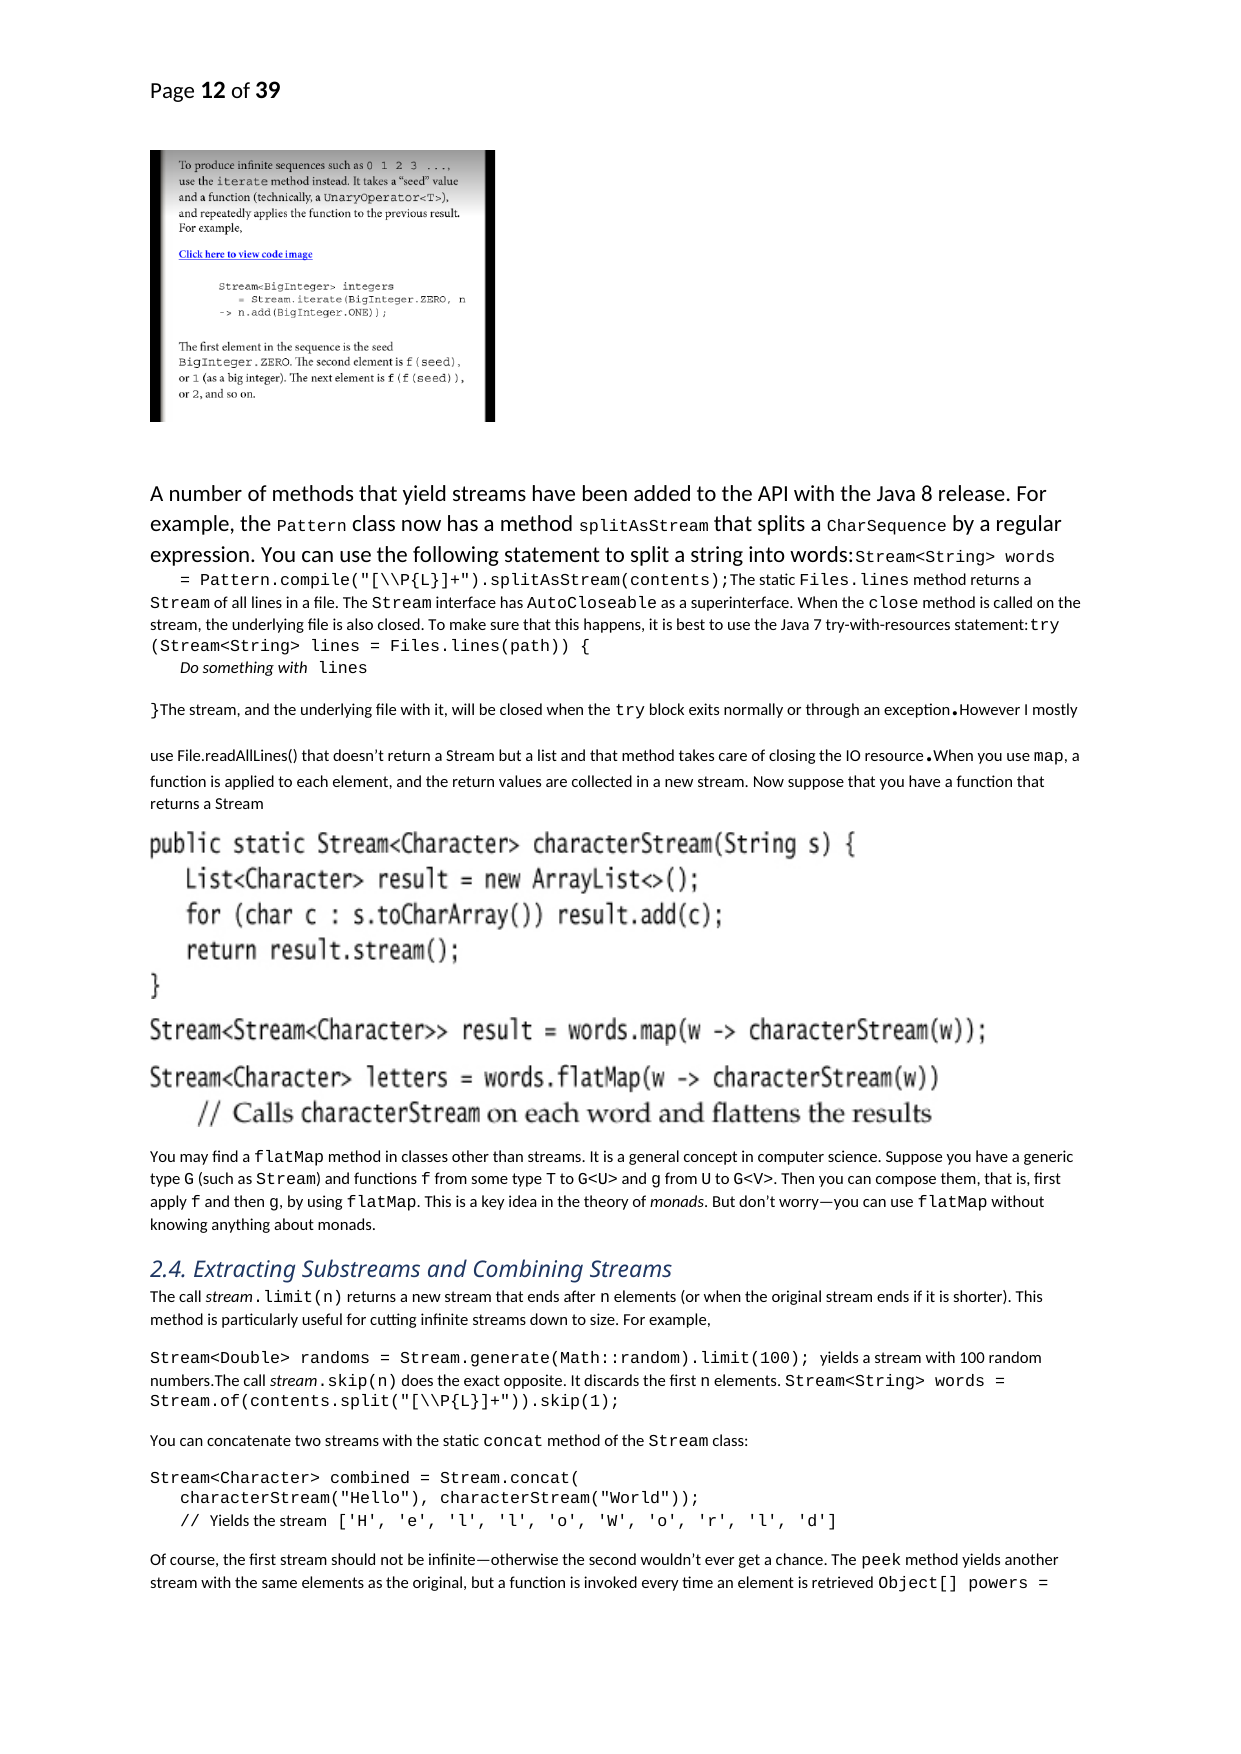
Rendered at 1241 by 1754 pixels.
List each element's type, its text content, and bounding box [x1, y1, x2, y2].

text Stream<Character> combined = Stream.concat( characterStream("Hello"), characterStream("World")); // Yields the stream ['H', 'e', 'l', 'l', 'o', 'W', 'o', 'r', 'l', 'd'] [150, 1469, 1090, 1531]
text The call stream.limit(n) returns a new stream that ends after n elements (or when the original stream ends if it is shorter). This method is particularly useful for cutting infinite streams down to size. For example, [150, 1286, 1090, 1329]
subtitle 2.4. Extracting Substreams and Combining Streams [150, 1252, 1090, 1284]
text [150, 1549, 1090, 1593]
text Stream<Double> randoms = Stream.generate(Math::random).limit(100); yields a stream with 100 random numbers.The call stream.skip(n) does the exact opposite. It discards the first n elements. Stream<String> words = Stream.of(contents.split("[\\P{L}]+")).skip(1); [150, 1347, 1090, 1412]
picture [150, 1017, 985, 1046]
text You may find a flatMap method in classes other than streams. It is a general concept in computer science. Suppose you have a generic type G (such as Stream) and functions f from some type T to G<U> and g from U to G<V>. Then you can compose them, that is, first apply f and then g, by using flatMap. This is a key idea in the theory of monads. But don’t worry—you can use flatMap without knowing anything about monads. [150, 1146, 1090, 1234]
text A number of methods that yield streams have been added to the API with the Java 8 release. For example, the Pattern class now has a method splitAsStream that splits a CharSequence by a regular expression. You can use the following statement to split a string into words:Stream<String> words = Pattern.compile("[\\P{L}]+").splitAsStream(contents);The static Files.lines method returns a Stream of all lines in a file. The Stream interface has AutoCloseable as a superinterface. When the close method is called on the stream, the underlying file is also closed. To make sure that this happens, it is best to use the Java 7 try-with-resources statement:try (Stream<String> lines = Files.lines(path)) { Do something with lines }The stream, and the underlying file with it, will be closed when the try block exits normally or through an exception.However I mostly use File.readAllLines() that doesn’t return a Stream but a list and that method takes care of closing the IO resource.When you use map, a function is applied to each element, and the return values are collected in a new stream. Now suppose that you have a function that returns a Stream [150, 479, 1090, 813]
picture [150, 1064, 938, 1127]
picture [150, 150, 496, 422]
picture [150, 831, 855, 999]
text You can concatenate two streams with the static concat method of the Stream class: [150, 1430, 1090, 1451]
